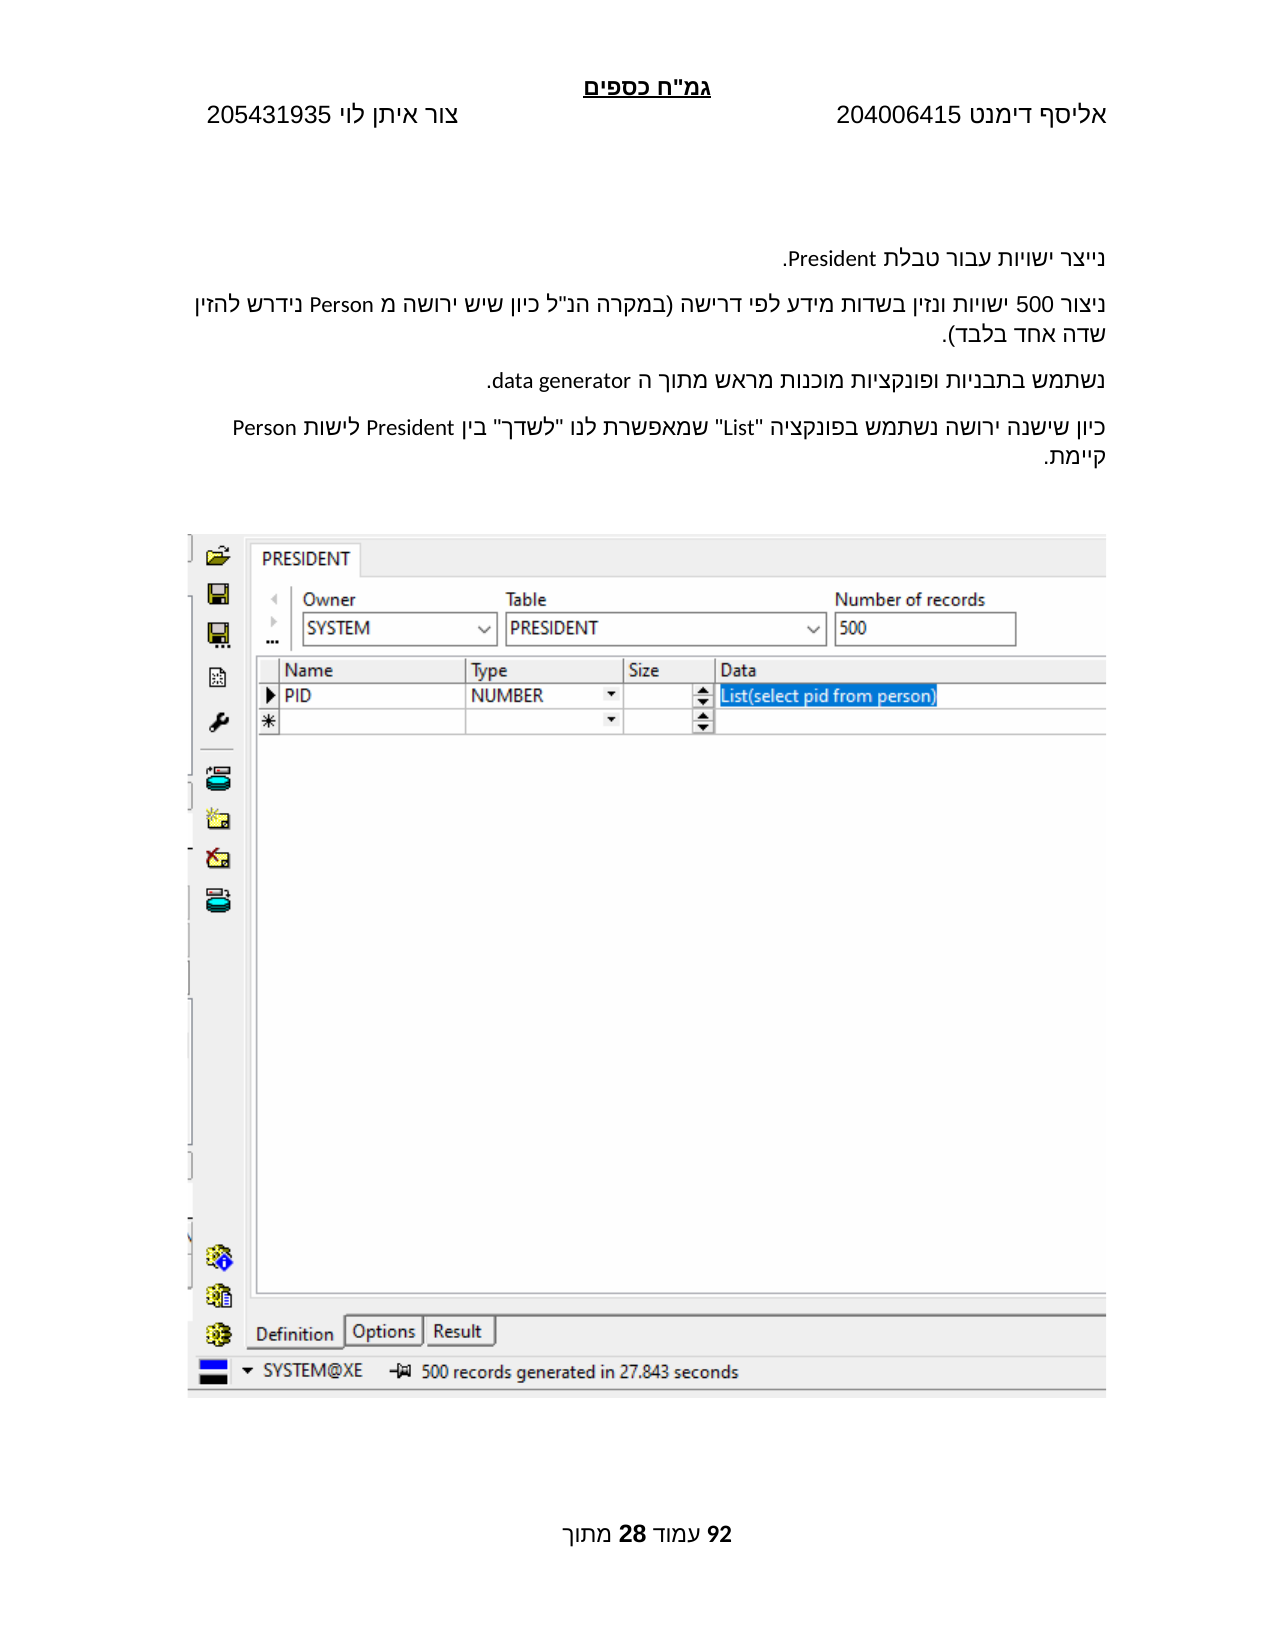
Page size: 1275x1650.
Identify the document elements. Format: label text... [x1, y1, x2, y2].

text נייצר ישויות עבור טבלת President. [187, 244, 1106, 272]
text כיון שישנה ירושה נשתמש בפונקציה "List" שמאפשרת לנו "לשדך" בין President לישות Person קיימת. [187, 413, 1106, 469]
picture [187, 534, 1107, 1398]
text ניצור 500 ישויות ונזין בשדות מידע לפי דרישה (במקרה הנ"ל כיון שיש ירושה מ Person נידרש להזין שדה אחד בלבד). [187, 291, 1106, 347]
text נשתמש בתבניות ופונקציות מוכנות מראש מתוך ה data generator. [187, 366, 1106, 394]
